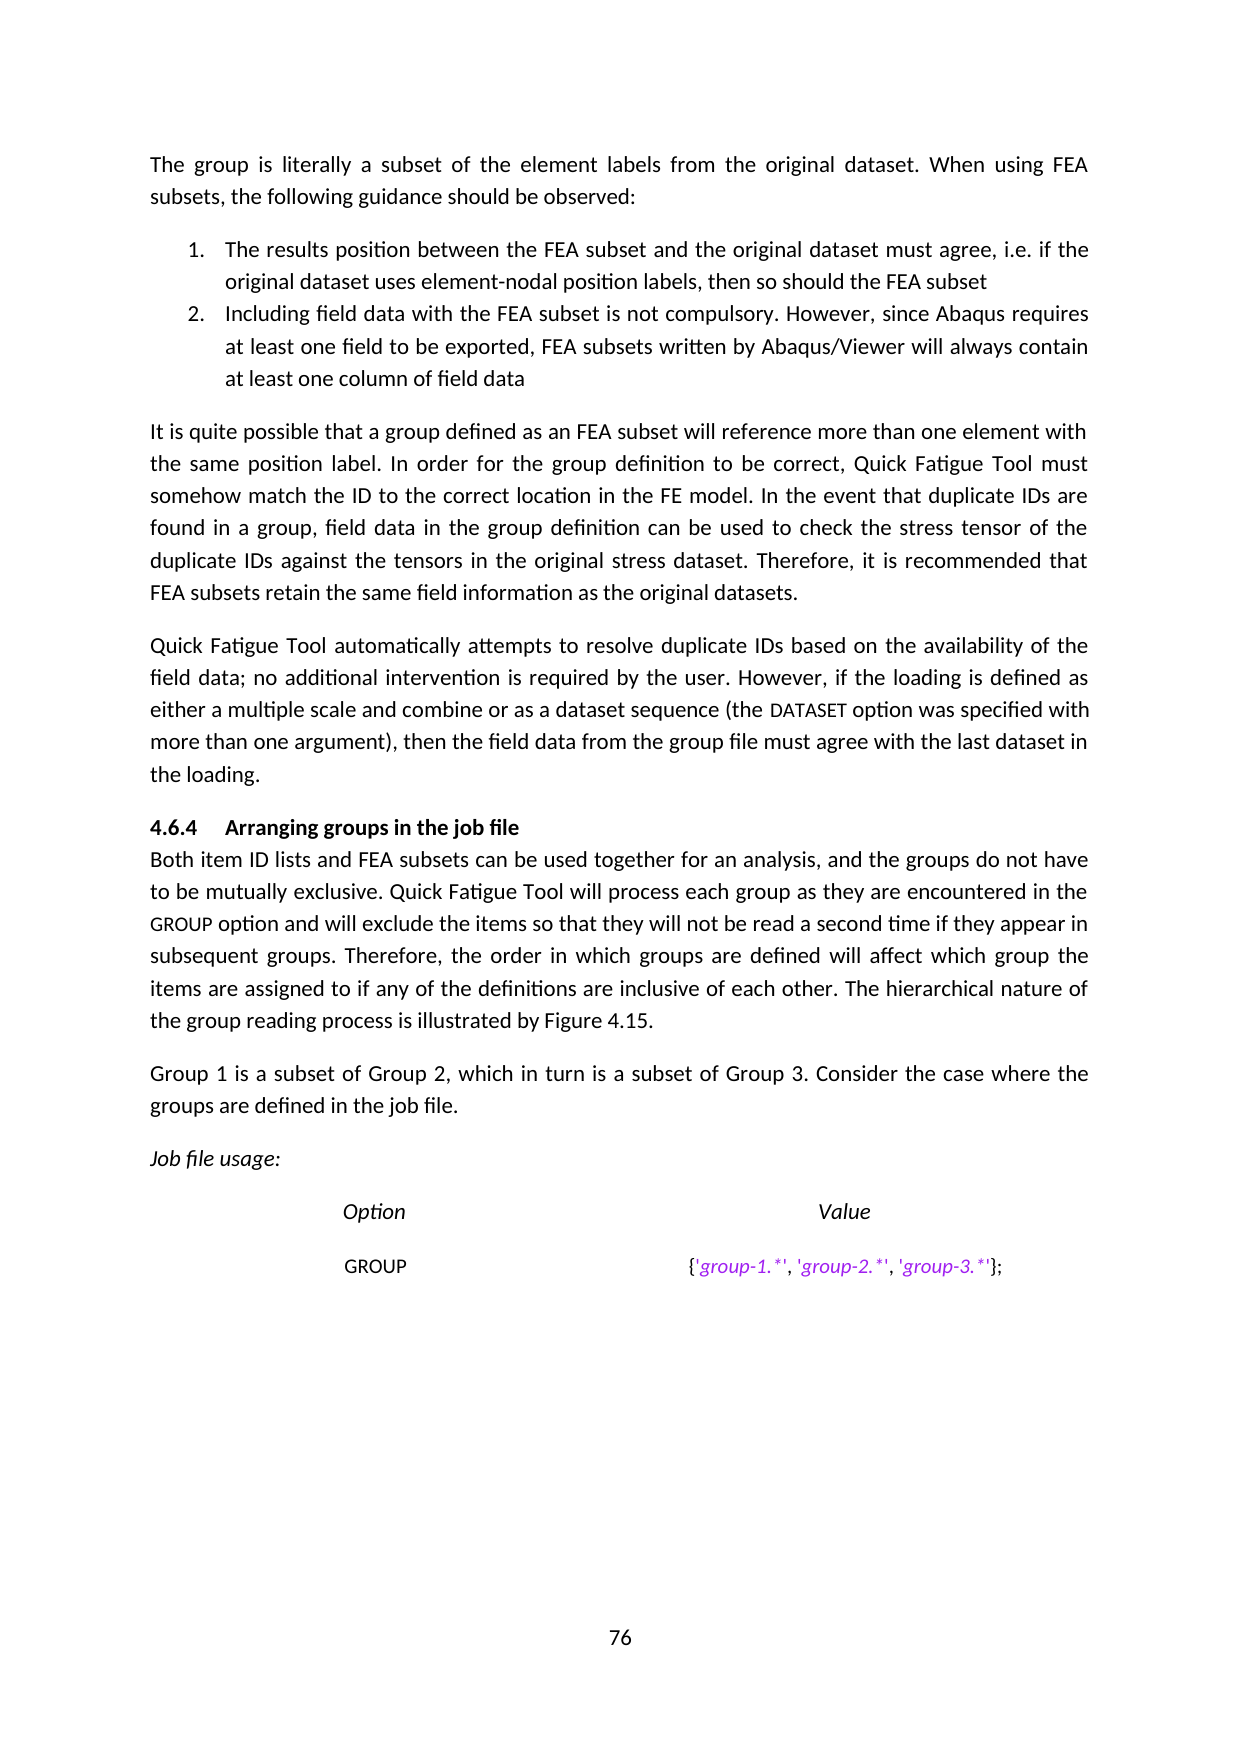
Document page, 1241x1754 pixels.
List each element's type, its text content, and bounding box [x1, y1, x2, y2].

list Including field data with the FEA subset is not compulsory. However, since Abaqus requires at least one field to be exported, FEA subsets written by Abaqus/Viewer will always contain at least one column of field data [187, 299, 1090, 392]
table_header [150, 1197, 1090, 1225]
text The group is literally a subset of the element labels from the original dataset. When using FEA subsets, the following guidance should be observed: [150, 150, 1090, 210]
text Both item ID lists and FEA subsets can be used together for an analysis, and the groups do not have to be mutually exclusive. Quick Fatigue Tool will process each group as they are encountered in the GROUP option and will exclude the items so that they will not be read a second time if they appear in subsequent groups. Therefore, the order in which groups are defined will affect which group the items are assigned to if any of the definitions are inclusive of each other. The hierarchical nature of the group reading process is illustrated by Figure 4.15. [150, 845, 1090, 1034]
text Group 1 is a subset of Group 2, which in turn is a subset of Group 3. Consider the case where the groups are defined in the job file. [150, 1059, 1090, 1119]
text Job file usage: [150, 1144, 1090, 1172]
text Quick Fatigue Tool automatically attempts to resolve duplicate IDs based on the availability of the field data; no additional intervention is required by the user. However, if the loading is defined as either a multiple scale and combine or as a dataset sequence (the DATASET option was specified with more than one argument), then the field data from the group file must agree with the last dataset in the loading. [150, 631, 1090, 788]
text It is quite possible that a group defined as an FEA subset will reference more than one element with the same position label. In order for the group definition to be correct, Quick Fatigue Tool must somehow match the ID to the correct location in the FE model. In the event that duplicate IDs are found in a group, field data in the group definition can be used to check the stress tensor of the duplicate IDs against the tensors in the original stress dataset. Therefore, it is recommended that FEA subsets retain the same field information as the original datasets. [150, 417, 1090, 606]
subtitle 4.6.4 Arranging groups in the job file [150, 813, 1090, 841]
list The results position between the FEA subset and the original dataset must agree, i.e. if the original dataset uses element-nodal position labels, then so should the FEA subset [187, 235, 1090, 295]
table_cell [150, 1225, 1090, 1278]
